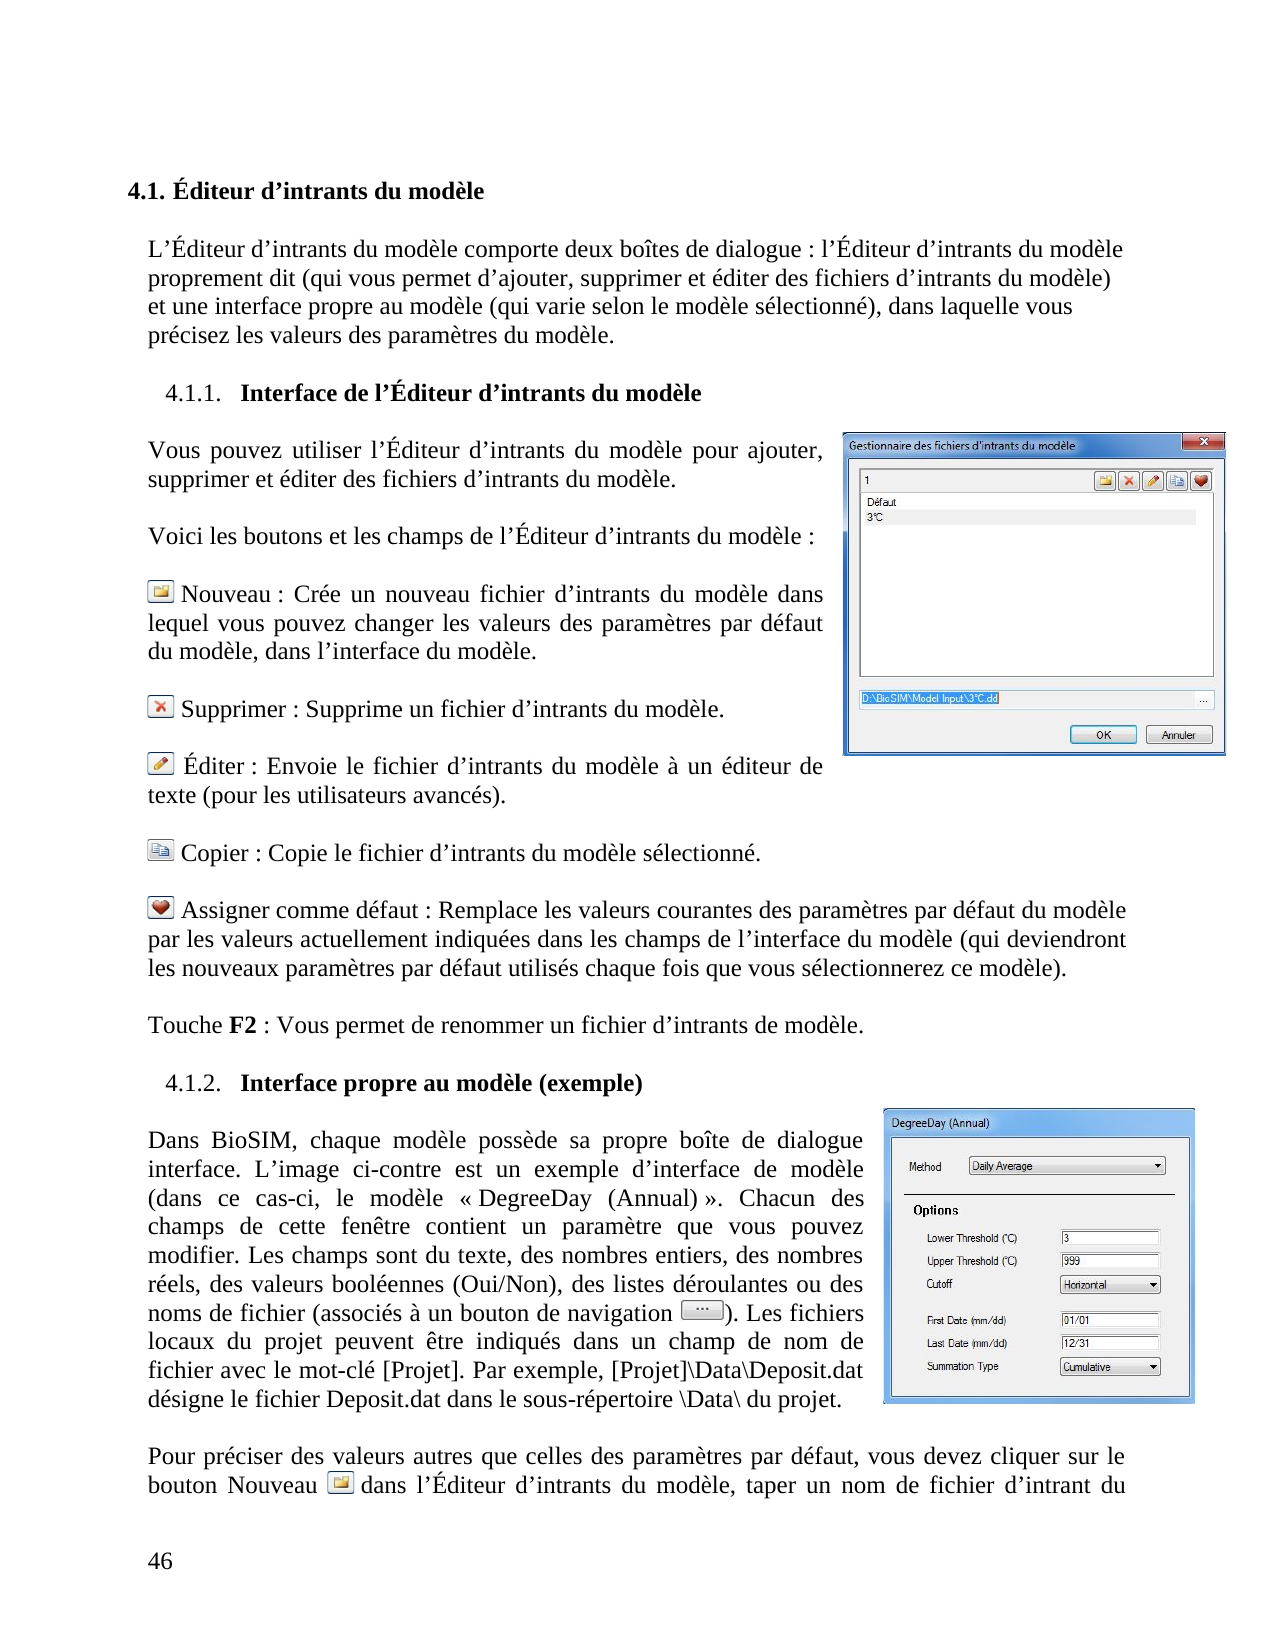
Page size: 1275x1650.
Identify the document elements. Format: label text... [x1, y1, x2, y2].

text Copier : Copie le fichier d’intrants du modèle sélectionné. [148, 838, 1127, 866]
picture [679, 1299, 724, 1321]
picture [147, 752, 175, 775]
subtitle Interface de l’Éditeur d’intrants du modèle [165, 378, 1127, 406]
picture [147, 580, 175, 603]
text Nouveau : Crée un nouveau fichier d’intrants du modèle dans lequel vous pouvez changer les valeurs des paramètres par défaut du modèle, dans l’interface du modèle. [148, 579, 841, 665]
picture [882, 1108, 1195, 1402]
picture [147, 896, 175, 919]
text Vous pouvez utiliser l’Éditeur d’intrants du modèle pour ajouter, supprimer et éditer des fichiers d’intrants du modèle. [148, 435, 841, 493]
text Voici les boutons et les champs de l’Éditeur d’intrants du modèle : [148, 521, 841, 550]
text Supprimer : Supprime un fichier d’intrants du modèle. [148, 694, 841, 723]
text Dans BioSIM, chaque modèle possède sa propre boîte de dialogue interface. L’image ci-contre est un exemple d’interface de modèle (dans ce cas-ci, le modèle « DegreeDay (Annual) ». Chacun des champs de cette fenêtre contient un paramètre que vous pouvez modifier. Les champs sont du texte, des nombres entiers, des nombres réels, des valeurs booléennes (Oui/Non), des listes déroulantes ou des noms de fichier (associés à un bouton de navigation ). Les fichiers locaux du projet peuvent être indiqués dans un champ de nom de fichier avec le mot-clé [Projet]. Par exemple, [Projet]\Data\Deposit.dat désigne le fichier Deposit.dat dans le sous-répertoire \Data\ du projet. [148, 1125, 1127, 1413]
subtitle Interface propre au modèle (exemple) [165, 1068, 1127, 1096]
picture [147, 695, 175, 718]
text Assigner comme défaut : Remplace les valeurs courantes des paramètres par défaut du modèle par les valeurs actuellement indiquées dans les champs de l’interface du modèle (qui deviendront les nouveaux paramètres par défaut utilisés chaque fois que vous sélectionnerez ce modèle). [148, 895, 1127, 981]
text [148, 1441, 1127, 1499]
picture [327, 1471, 355, 1494]
text Éditer : Envoie le fichier d’intrants du modèle à un éditeur de texte (pour les utilisateurs avancés). [148, 751, 1127, 809]
picture [147, 839, 175, 861]
text L’Éditeur d’intrants du modèle comporte deux boîtes de dialogue : l’Éditeur d’intrants du modèle proprement dit (qui vous permet d’ajouter, supprimer et éditer des fichiers d’intrants du modèle) et une interface propre au modèle (qui varie selon le modèle sélectionné), dans laquelle vous précisez les valeurs des paramètres du modèle. [148, 234, 1127, 349]
subtitle Éditeur d’intrants du modèle [128, 176, 1127, 205]
text Touche F2 : Vous permet de renommer un fichier d’intrants de modèle. [148, 1010, 1127, 1039]
picture [841, 432, 1226, 755]
